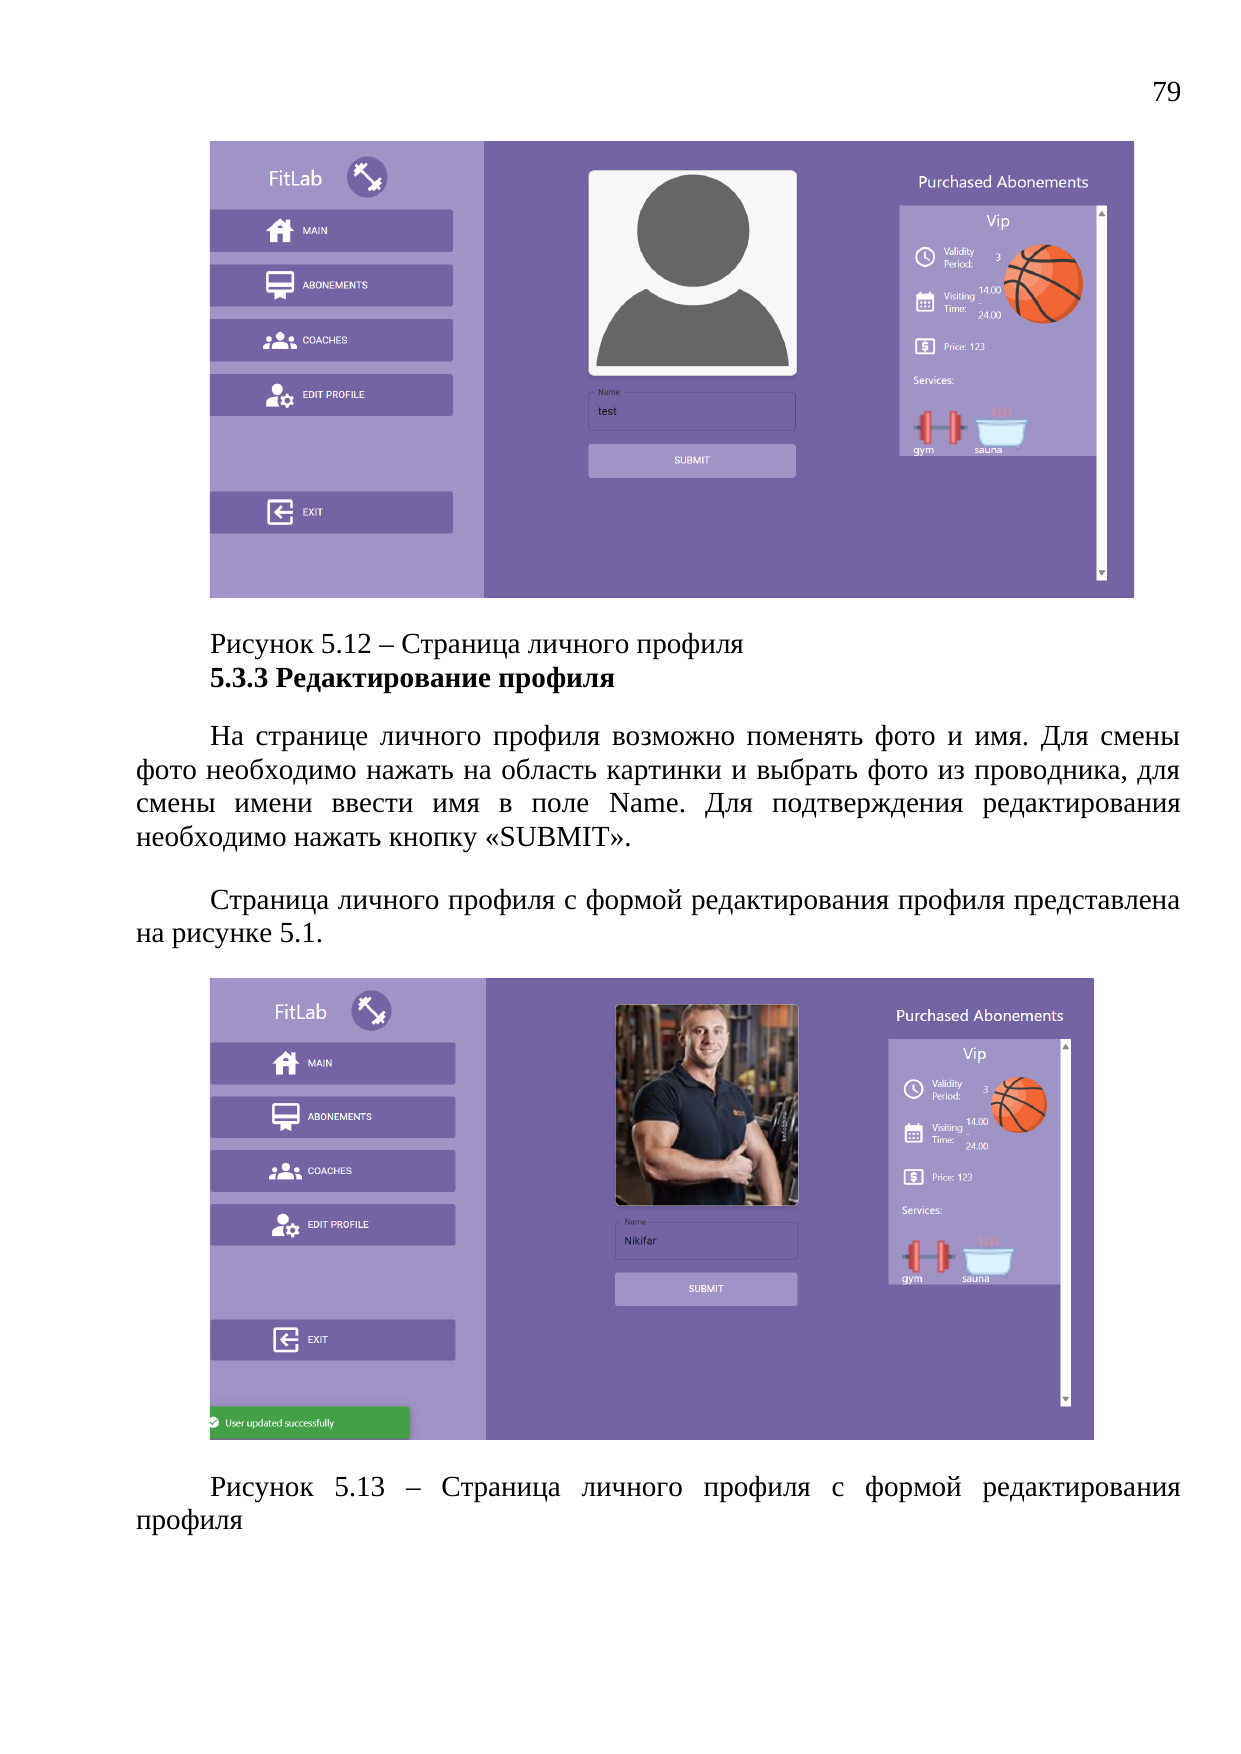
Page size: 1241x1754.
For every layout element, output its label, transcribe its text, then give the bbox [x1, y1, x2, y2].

text Страница личного профиля с формой редактирования профиля представлена на рисунке 5.1. [136, 882, 1181, 949]
picture [209, 978, 1094, 1440]
subtitle Редактирование профиля [136, 660, 1181, 693]
text Рисунок 5.13 – Страница личного профиля с формой редактирования профиля [136, 1469, 1181, 1536]
picture [209, 141, 1135, 598]
text Рисунок 5.12 – Страница личного профиля [136, 626, 1181, 660]
text На странице личного профиля возможно поменять фото и имя. Для смены фото необходимо нажать на область картинки и выбрать фото из проводника, для смены имени ввести имя в поле Name. Для подтверждения редактирования необходимо нажать кнопку «SUBMIT». [136, 718, 1181, 853]
